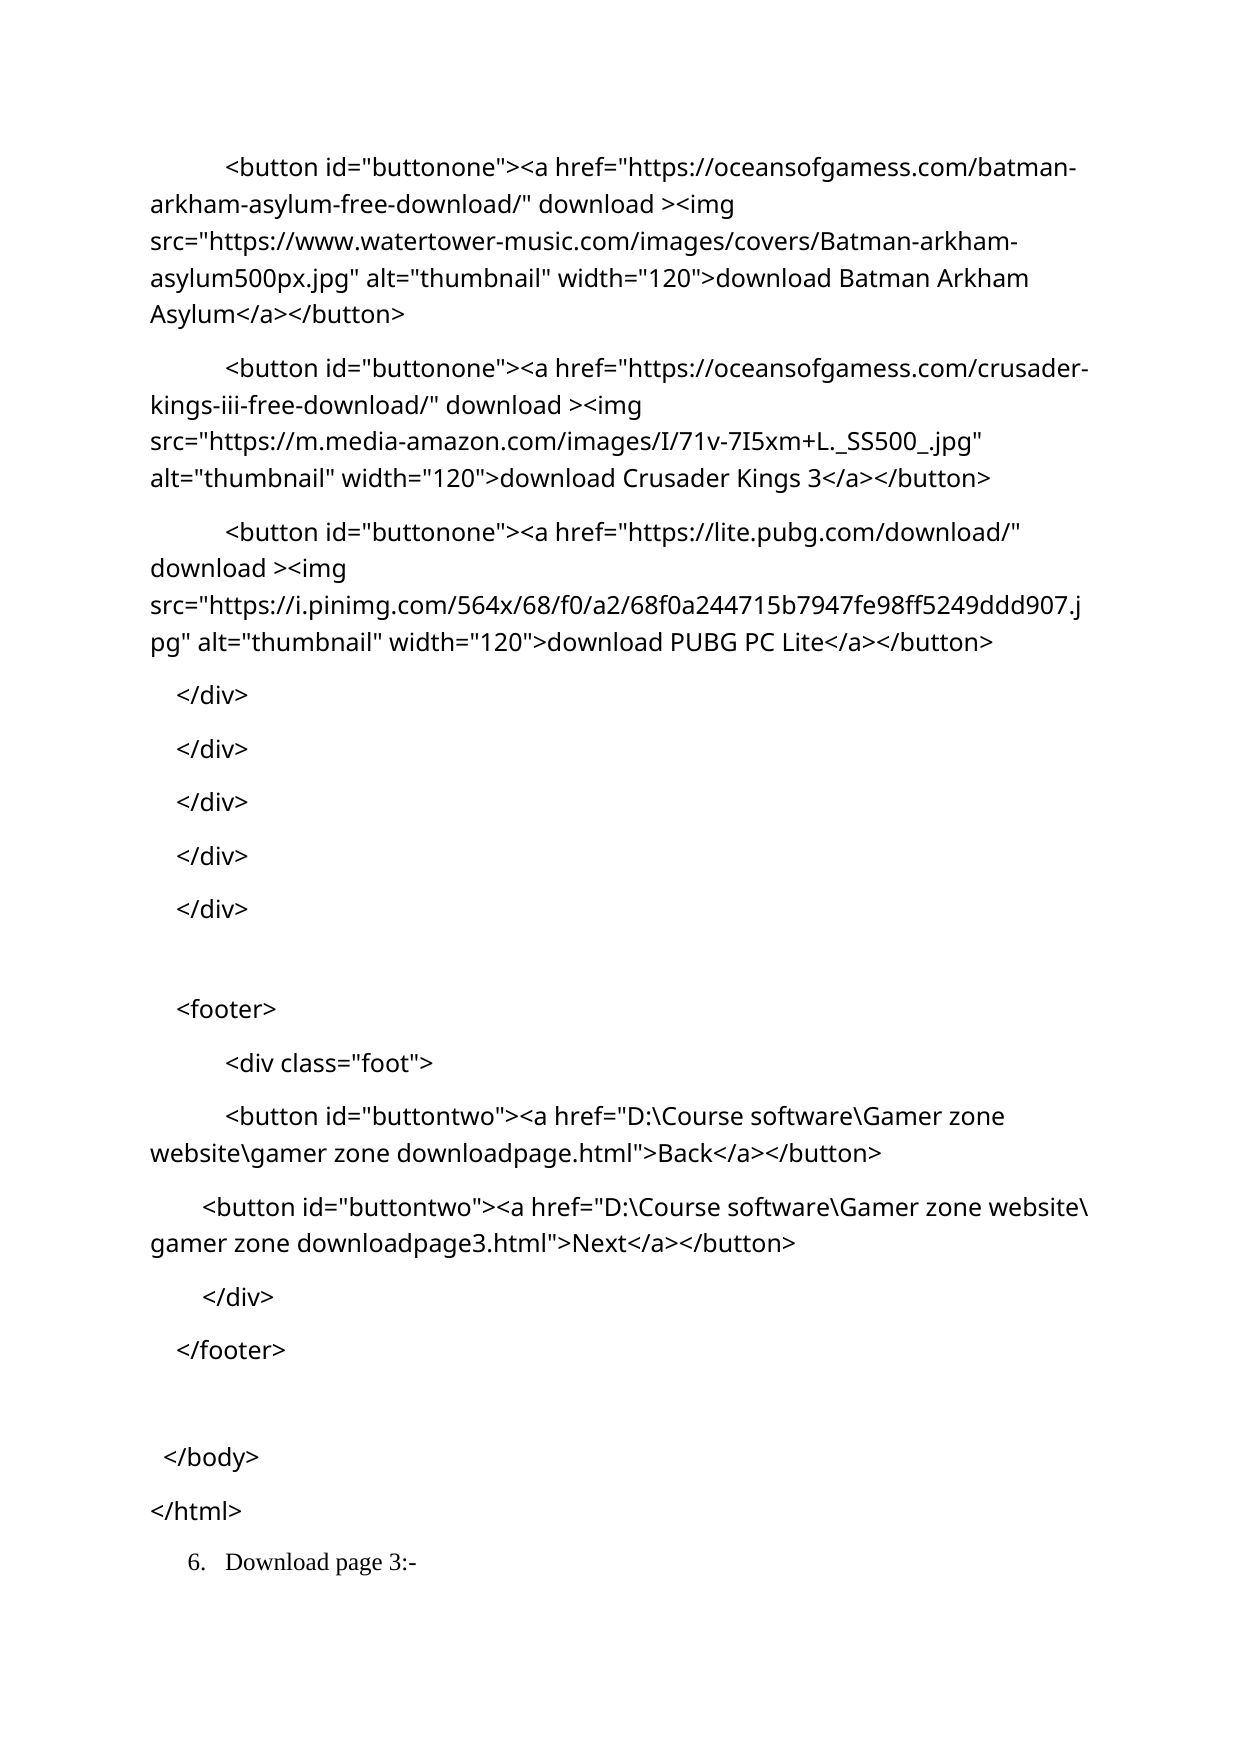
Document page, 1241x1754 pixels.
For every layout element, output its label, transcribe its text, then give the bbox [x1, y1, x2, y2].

list Download page 3:- [187, 1547, 1090, 1575]
text </body> [150, 1440, 1090, 1474]
text </div> [150, 785, 1090, 819]
text </div> [150, 1279, 1090, 1313]
text </footer> [150, 1333, 1090, 1367]
text </div> [150, 892, 1090, 926]
text </div> [150, 838, 1090, 872]
text <button id="buttonone"><a href="https://lite.pubg.com/download/" download ><img src="https://i.pinimg.com/564x/68/f0/a2/68f0a244715b7947fe98ff5249ddd907.jpg" alt="thumbnail" width="120">download PUBG PC Lite</a></button> [150, 514, 1090, 659]
text <button id="buttonone"><a href="https://oceansofgamess.com/batman-arkham-asylum-free-download/" download ><img src="https://www.watertower-music.com/images/covers/Batman-arkham-asylum500px.jpg" alt="thumbnail" width="120">download Batman Arkham Asylum</a></button> [150, 150, 1090, 331]
text <button id="buttontwo"><a href="D:\Course software\Gamer zone website\gamer zone downloadpage3.html">Next</a></button> [150, 1189, 1090, 1260]
text <button id="buttonone"><a href="https://oceansofgamess.com/crusader-kings-iii-free-download/" download ><img src="https://m.media-amazon.com/images/I/71v-7I5xm+L._SS500_.jpg" alt="thumbnail" width="120">download Crusader Kings 3</a></button> [150, 351, 1090, 495]
text <div class="foot"> [150, 1046, 1090, 1079]
text </html> [150, 1493, 1090, 1527]
text </div> [150, 678, 1090, 712]
text </div> [150, 731, 1090, 766]
text <button id="buttontwo"><a href="D:\Course software\Gamer zone website\gamer zone downloadpage.html">Back</a></button> [150, 1099, 1090, 1170]
text <footer> [150, 992, 1090, 1026]
